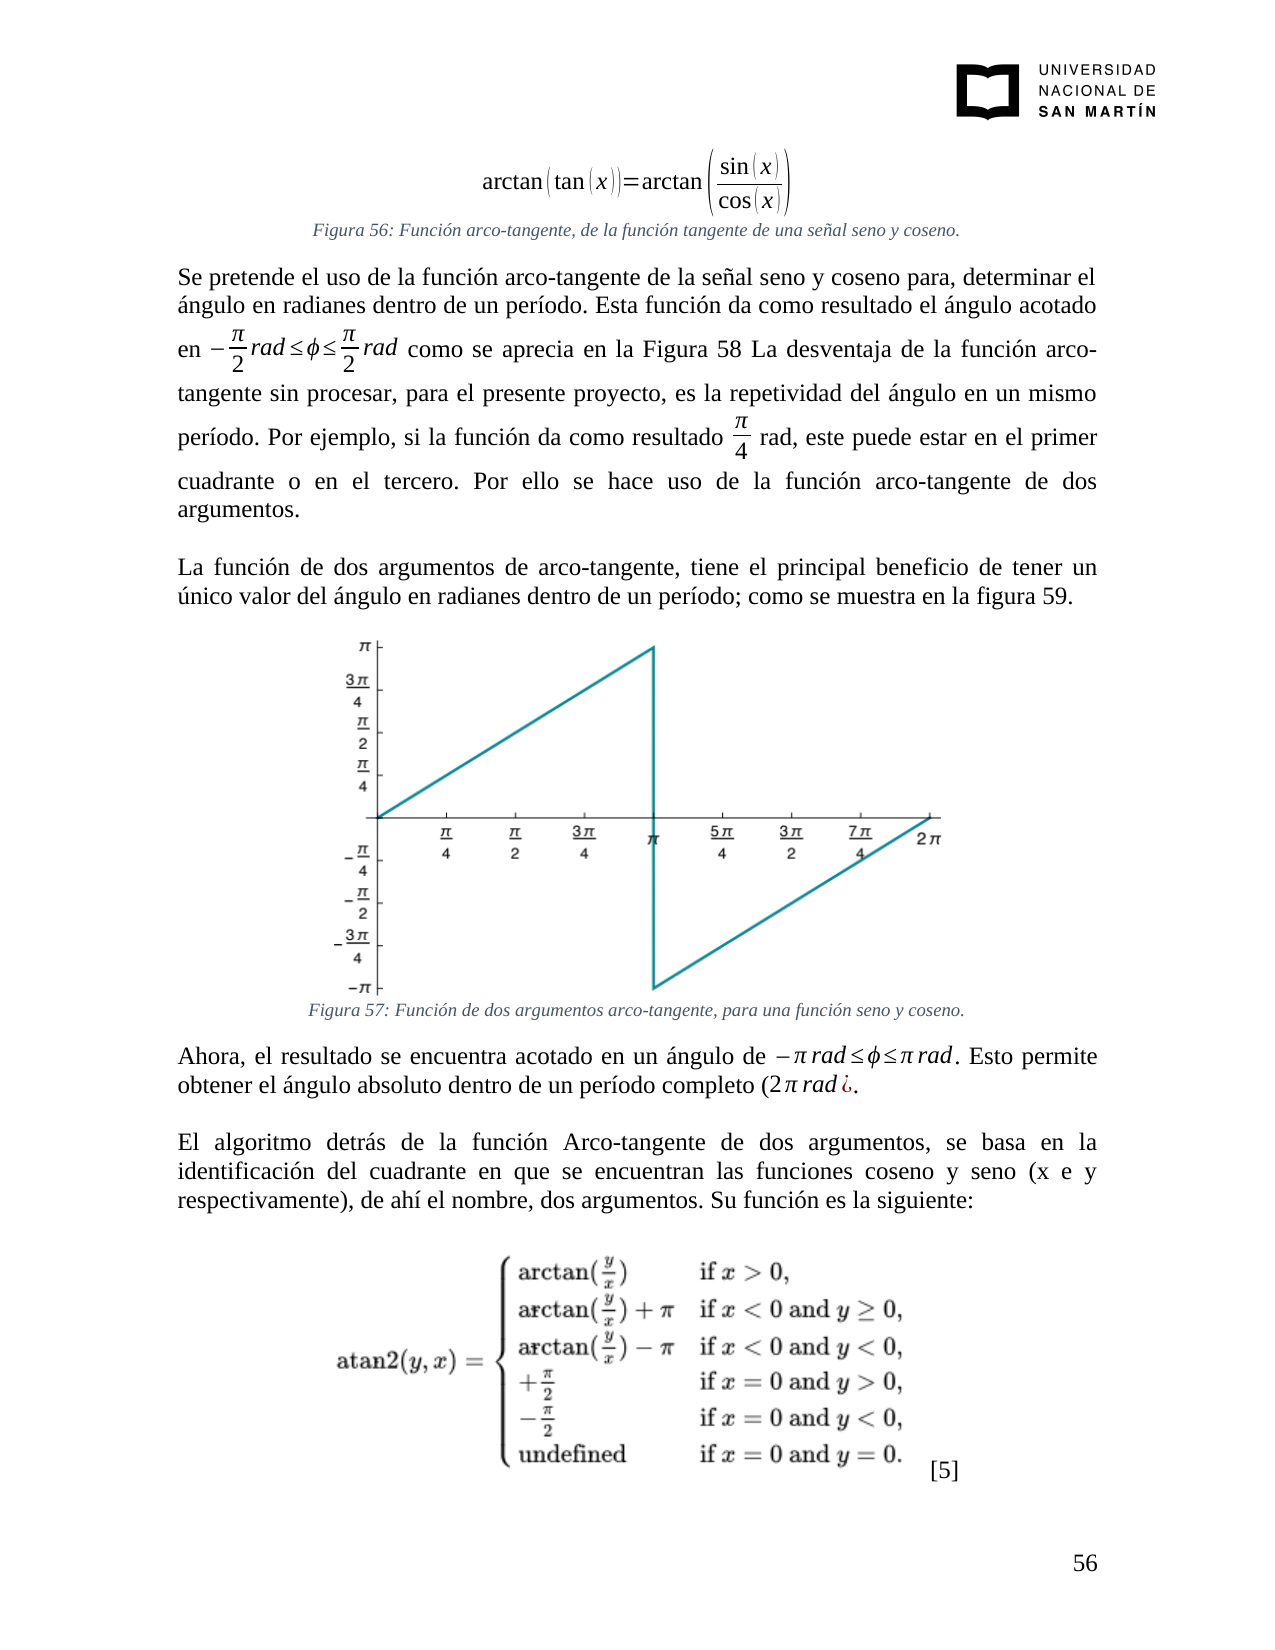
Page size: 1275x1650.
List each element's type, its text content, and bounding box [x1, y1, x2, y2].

picture [316, 1242, 924, 1479]
text Ahora, el resultado se encuentra acotado en un ángulo de . Esto permite obtener el ángulo absoluto dentro de un período completo (. [177, 1041, 1098, 1098]
text Se pretende el uso de la función arco-tangente de la señal seno y coseno para, determinar el ángulo en radianes dentro de un período. Esta función da como resultado el ángulo acotado en como se aprecia en la Figura 58 La desventaja de la función arco-tangente sin procesar, para el presente proyecto, es la repetividad del ángulo en un mismo período. Por ejemplo, si la función da como resultado rad, este puede estar en el primer cuadrante o en el tercero. Por ello se hace uso de la función arco-tangente de dos argumentos. [177, 262, 1098, 523]
picture [945, 55, 1165, 128]
text La función de dos argumentos de arco-tangente, tiene el principal beneficio de tener un único valor del ángulo en radianes dentro de un período; como se muestra en la figura 59. [177, 552, 1098, 609]
text El algoritmo detrás de la función Arco-tangente de dos argumentos, se basa en la identificación del cuadrante en que se encuentran las funciones coseno y seno (x e y respectivamente), de ahí el nombre, dos argumentos. Su función es la siguiente: [177, 1127, 1098, 1213]
